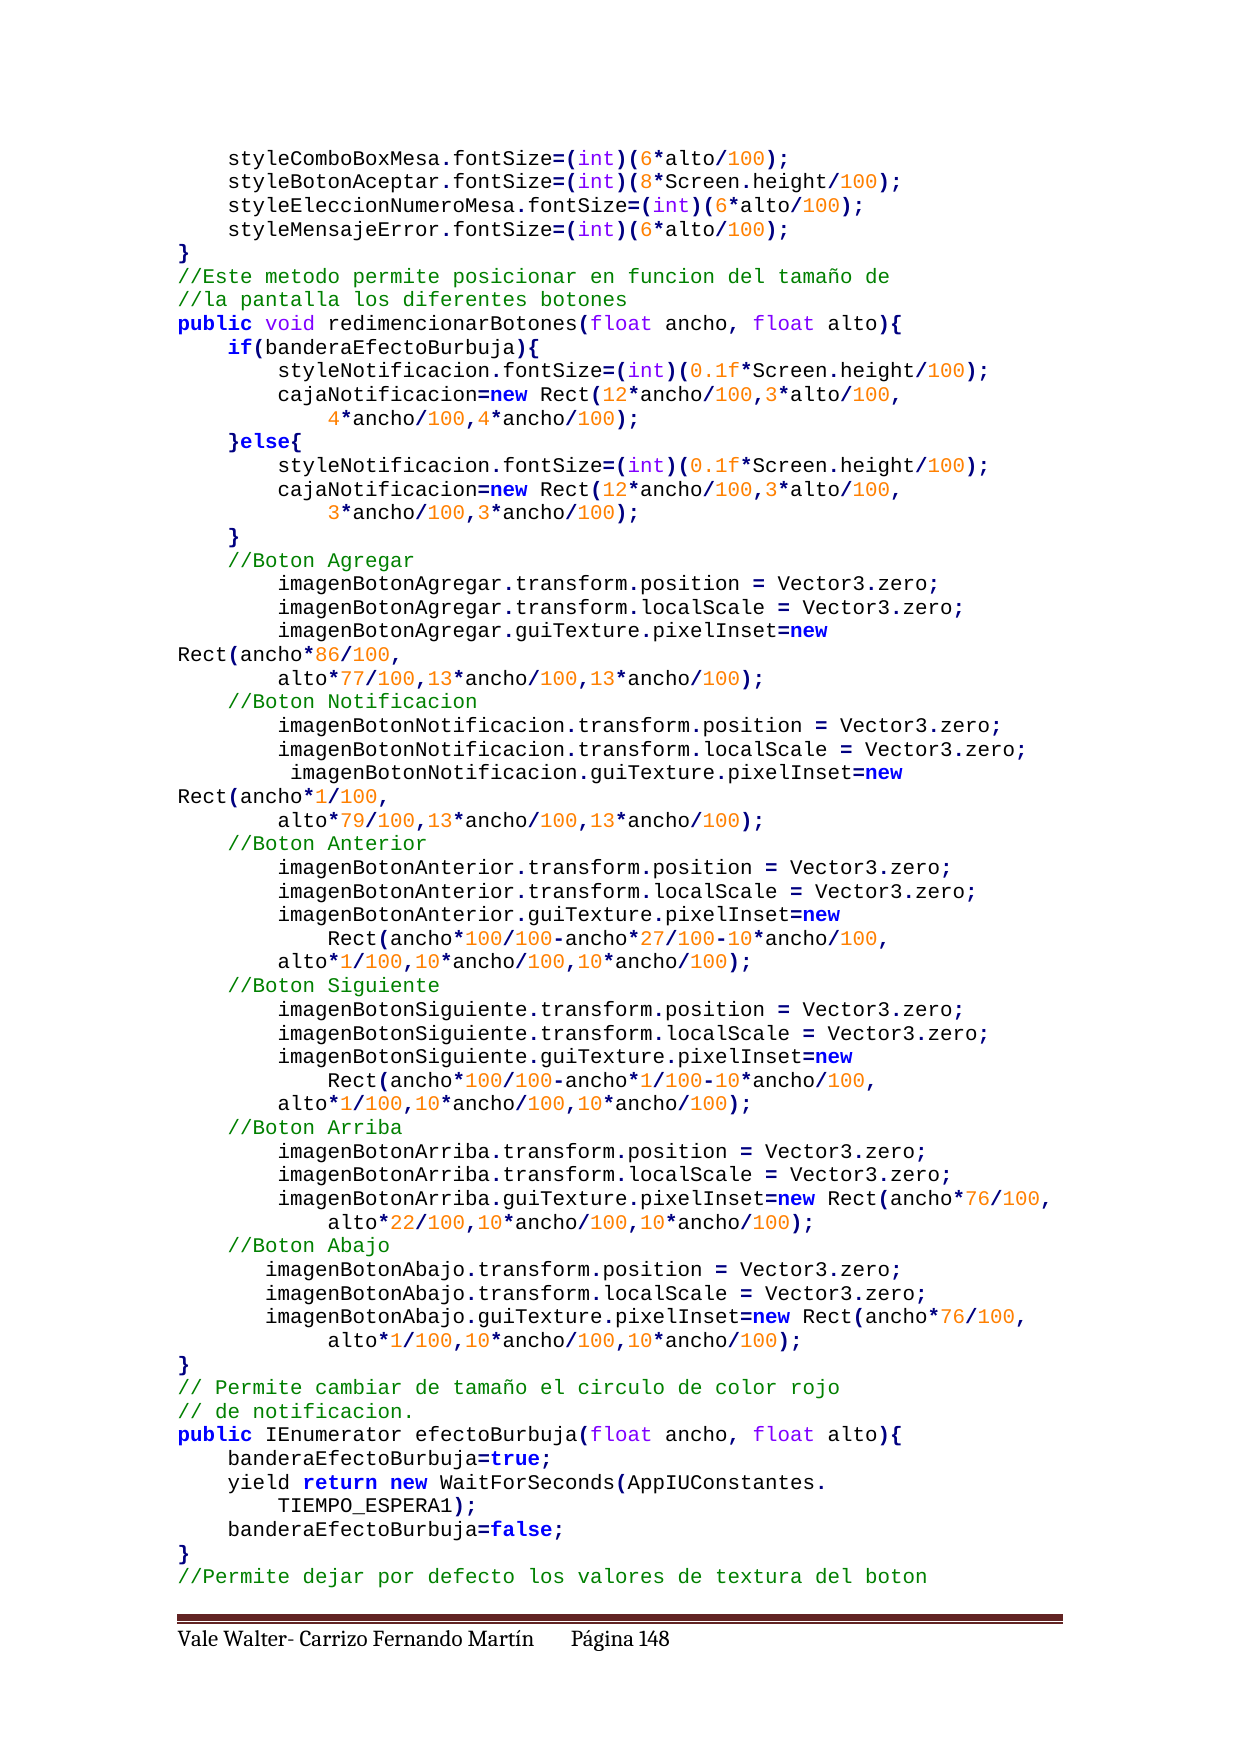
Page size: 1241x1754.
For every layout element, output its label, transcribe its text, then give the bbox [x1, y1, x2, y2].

text cajaNotificacion=new Rect(12*ancho/100,3*alto/100, [177, 384, 1063, 408]
text //Boton Arriba [177, 1117, 1063, 1141]
text imagenBotonAgregar.guiTexture.pixelInset=new Rect(ancho*86/100, [177, 621, 1063, 668]
text TIEMPO_ESPERA1); [177, 1495, 1063, 1519]
text imagenBotonArriba.guiTexture.pixelInset=new Rect(ancho*76/100, [177, 1188, 1063, 1212]
text } [177, 1353, 1063, 1377]
text }else{ [177, 431, 1063, 455]
text Rect(ancho*100/100-ancho*27/100-10*ancho/100, [177, 928, 1063, 952]
text imagenBotonAbajo.transform.position = Vector3.zero; [177, 1259, 1063, 1283]
text styleComboBoxMesa.fontSize=(int)(6*alto/100); [177, 148, 1063, 171]
text imagenBotonSiguiente.guiTexture.pixelInset=new [177, 1046, 1063, 1070]
text styleNotificacion.fontSize=(int)(0.1f*Screen.height/100); [177, 455, 1063, 479]
text alto*1/100,10*ancho/100,10*ancho/100); [177, 1330, 1063, 1353]
text if(banderaEfectoBurbuja){ [177, 337, 1063, 360]
text imagenBotonArriba.transform.localScale = Vector3.zero; [177, 1164, 1063, 1188]
text } [177, 1543, 1063, 1566]
text 4*ancho/100,4*ancho/100); [177, 408, 1063, 431]
text imagenBotonAbajo.transform.localScale = Vector3.zero; [177, 1283, 1063, 1306]
text //Boton Notificacion [177, 691, 1063, 715]
text // de notificacion. [177, 1401, 1063, 1424]
text public void redimencionarBotones(float ancho, float alto){ [177, 313, 1063, 337]
text cajaNotificacion=new Rect(12*ancho/100,3*alto/100, [177, 479, 1063, 502]
text public IEnumerator efectoBurbuja(float ancho, float alto){ [177, 1424, 1063, 1448]
text //la pantalla los diferentes botones [177, 289, 1063, 313]
text imagenBotonAgregar.transform.localScale = Vector3.zero; [177, 597, 1063, 621]
text alto*22/100,10*ancho/100,10*ancho/100); [177, 1212, 1063, 1235]
text alto*79/100,13*ancho/100,13*ancho/100); [177, 810, 1063, 833]
text 3*ancho/100,3*ancho/100); [177, 502, 1063, 526]
text yield return new WaitForSeconds(AppIUConstantes. [177, 1472, 1063, 1495]
text imagenBotonNotificacion.guiTexture.pixelInset=new Rect(ancho*1/100, [177, 762, 1063, 810]
text //Este metodo permite posicionar en funcion del tamaño de [177, 266, 1063, 289]
text styleNotificacion.fontSize=(int)(0.1f*Screen.height/100); [177, 360, 1063, 384]
text styleEleccionNumeroMesa.fontSize=(int)(6*alto/100); [177, 195, 1063, 218]
text banderaEfectoBurbuja=true; [177, 1448, 1063, 1472]
text imagenBotonAnterior.transform.position = Vector3.zero; [177, 857, 1063, 881]
text Rect(ancho*100/100-ancho*1/100-10*ancho/100, [177, 1070, 1063, 1093]
text imagenBotonSiguiente.transform.position = Vector3.zero; [177, 999, 1063, 1022]
text imagenBotonAgregar.transform.position = Vector3.zero; [177, 573, 1063, 597]
text imagenBotonAnterior.guiTexture.pixelInset=new [177, 904, 1063, 928]
text banderaEfectoBurbuja=false; [177, 1519, 1063, 1543]
text imagenBotonSiguiente.transform.localScale = Vector3.zero; [177, 1022, 1063, 1046]
text //Boton Agregar [177, 549, 1063, 573]
text //Boton Abajo [177, 1235, 1063, 1259]
text } [177, 242, 1063, 266]
text alto*1/100,10*ancho/100,10*ancho/100); [177, 952, 1063, 975]
text imagenBotonAnterior.transform.localScale = Vector3.zero; [177, 881, 1063, 904]
text alto*77/100,13*ancho/100,13*ancho/100); [177, 668, 1063, 691]
text styleMensajeError.fontSize=(int)(6*alto/100); [177, 218, 1063, 242]
text } [177, 526, 1063, 549]
text //Permite dejar por defecto los valores de textura del boton [177, 1566, 1063, 1590]
text imagenBotonNotificacion.transform.localScale = Vector3.zero; [177, 739, 1063, 762]
text styleBotonAceptar.fontSize=(int)(8*Screen.height/100); [177, 171, 1063, 195]
text imagenBotonArriba.transform.position = Vector3.zero; [177, 1141, 1063, 1164]
text imagenBotonNotificacion.transform.position = Vector3.zero; [177, 715, 1063, 739]
text // Permite cambiar de tamaño el circulo de color rojo [177, 1377, 1063, 1401]
text //Boton Anterior [177, 833, 1063, 857]
text //Boton Siguiente [177, 975, 1063, 999]
text imagenBotonAbajo.guiTexture.pixelInset=new Rect(ancho*76/100, [177, 1306, 1063, 1330]
text alto*1/100,10*ancho/100,10*ancho/100); [177, 1093, 1063, 1117]
